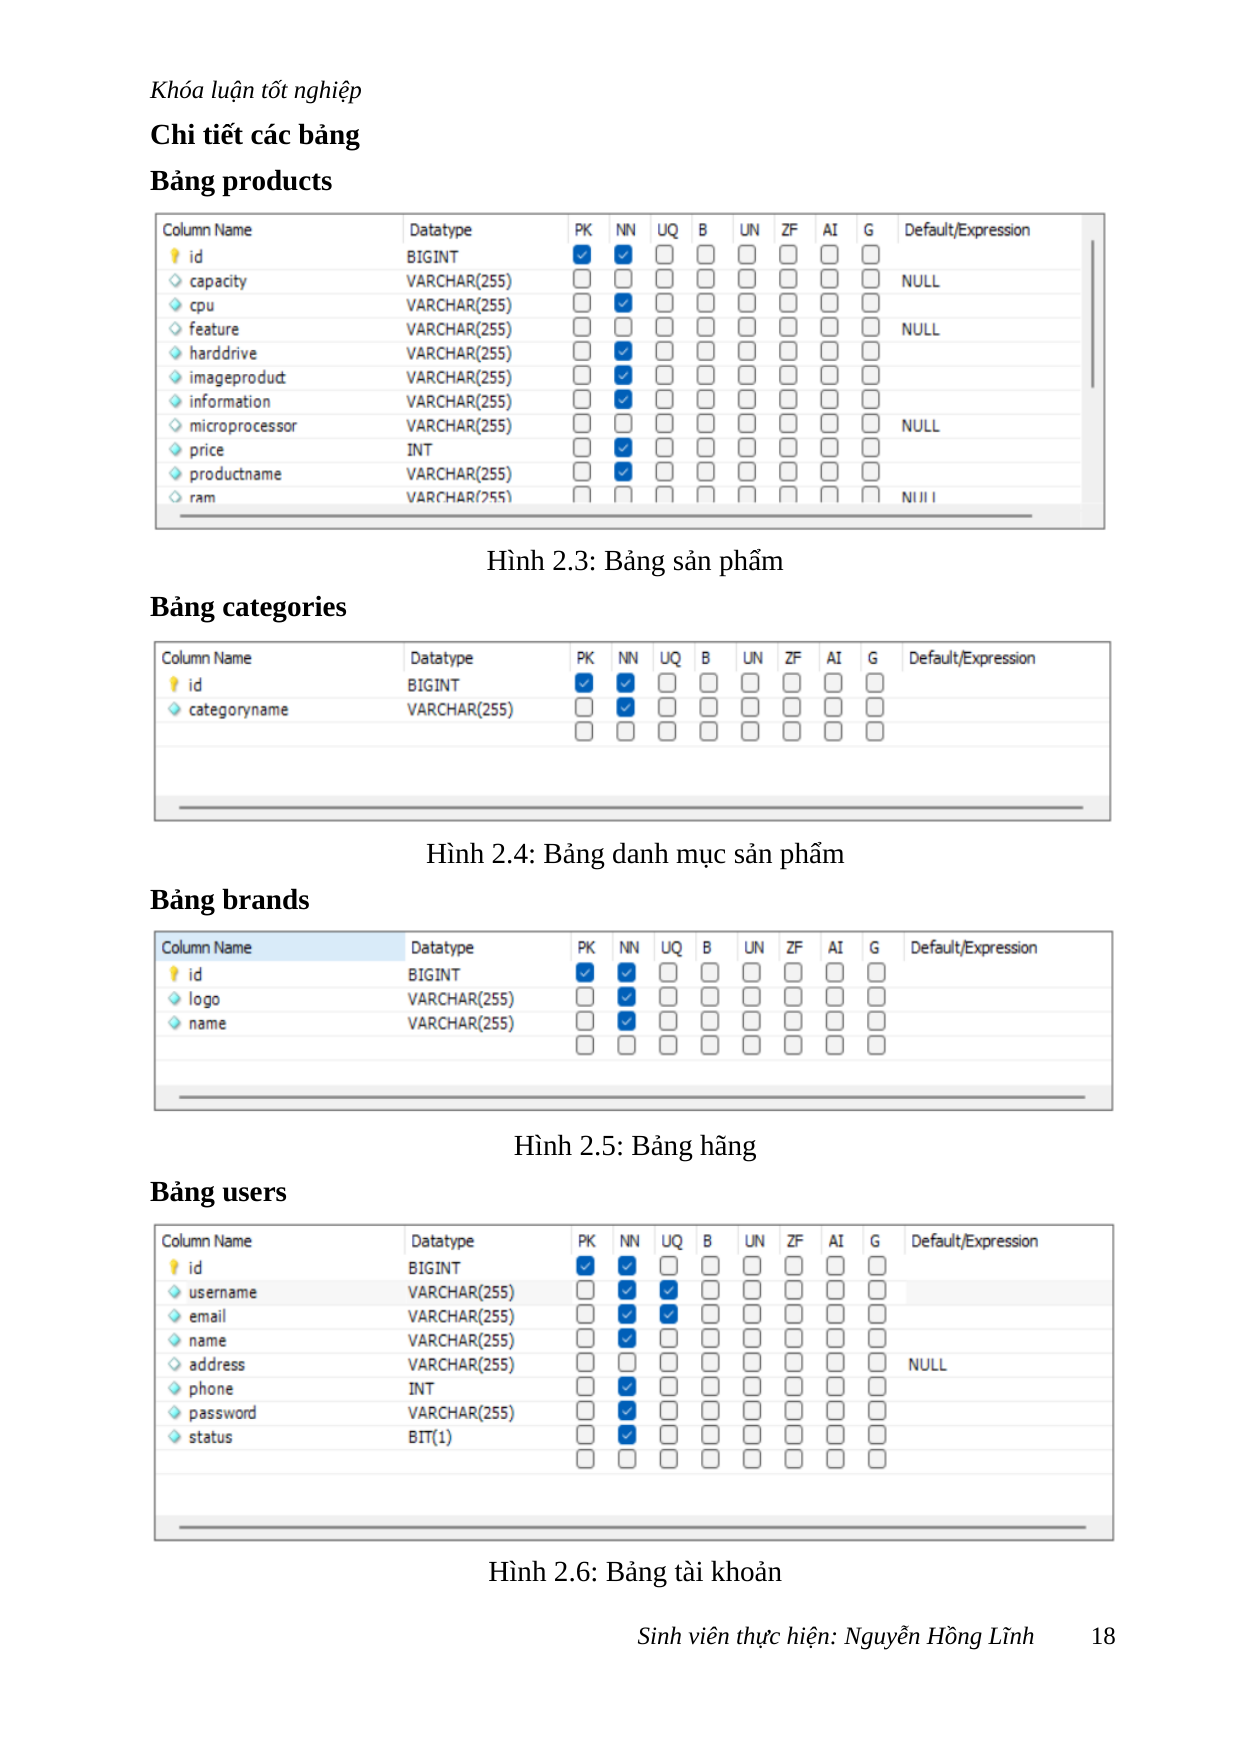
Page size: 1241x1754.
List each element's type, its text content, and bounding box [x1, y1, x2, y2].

picture [150, 209, 1109, 531]
text Chi tiết các bảng [150, 117, 1120, 151]
picture [150, 1220, 1119, 1542]
text Hình 2.6: Bảng tài khoản [150, 1554, 1120, 1588]
text Hình 2.4: Bảng danh mục sản phẩm [150, 836, 1120, 869]
picture [150, 635, 1115, 824]
text Hình 2.5: Bảng hãng [150, 1128, 1120, 1162]
text Bảng categories [150, 589, 1120, 623]
text Hình 2.3: Bảng sản phẩm [150, 543, 1120, 577]
text Bảng users [150, 1174, 1120, 1208]
text Bảng brands [150, 882, 1120, 916]
picture [150, 928, 1117, 1116]
text Bảng products [150, 163, 1120, 197]
